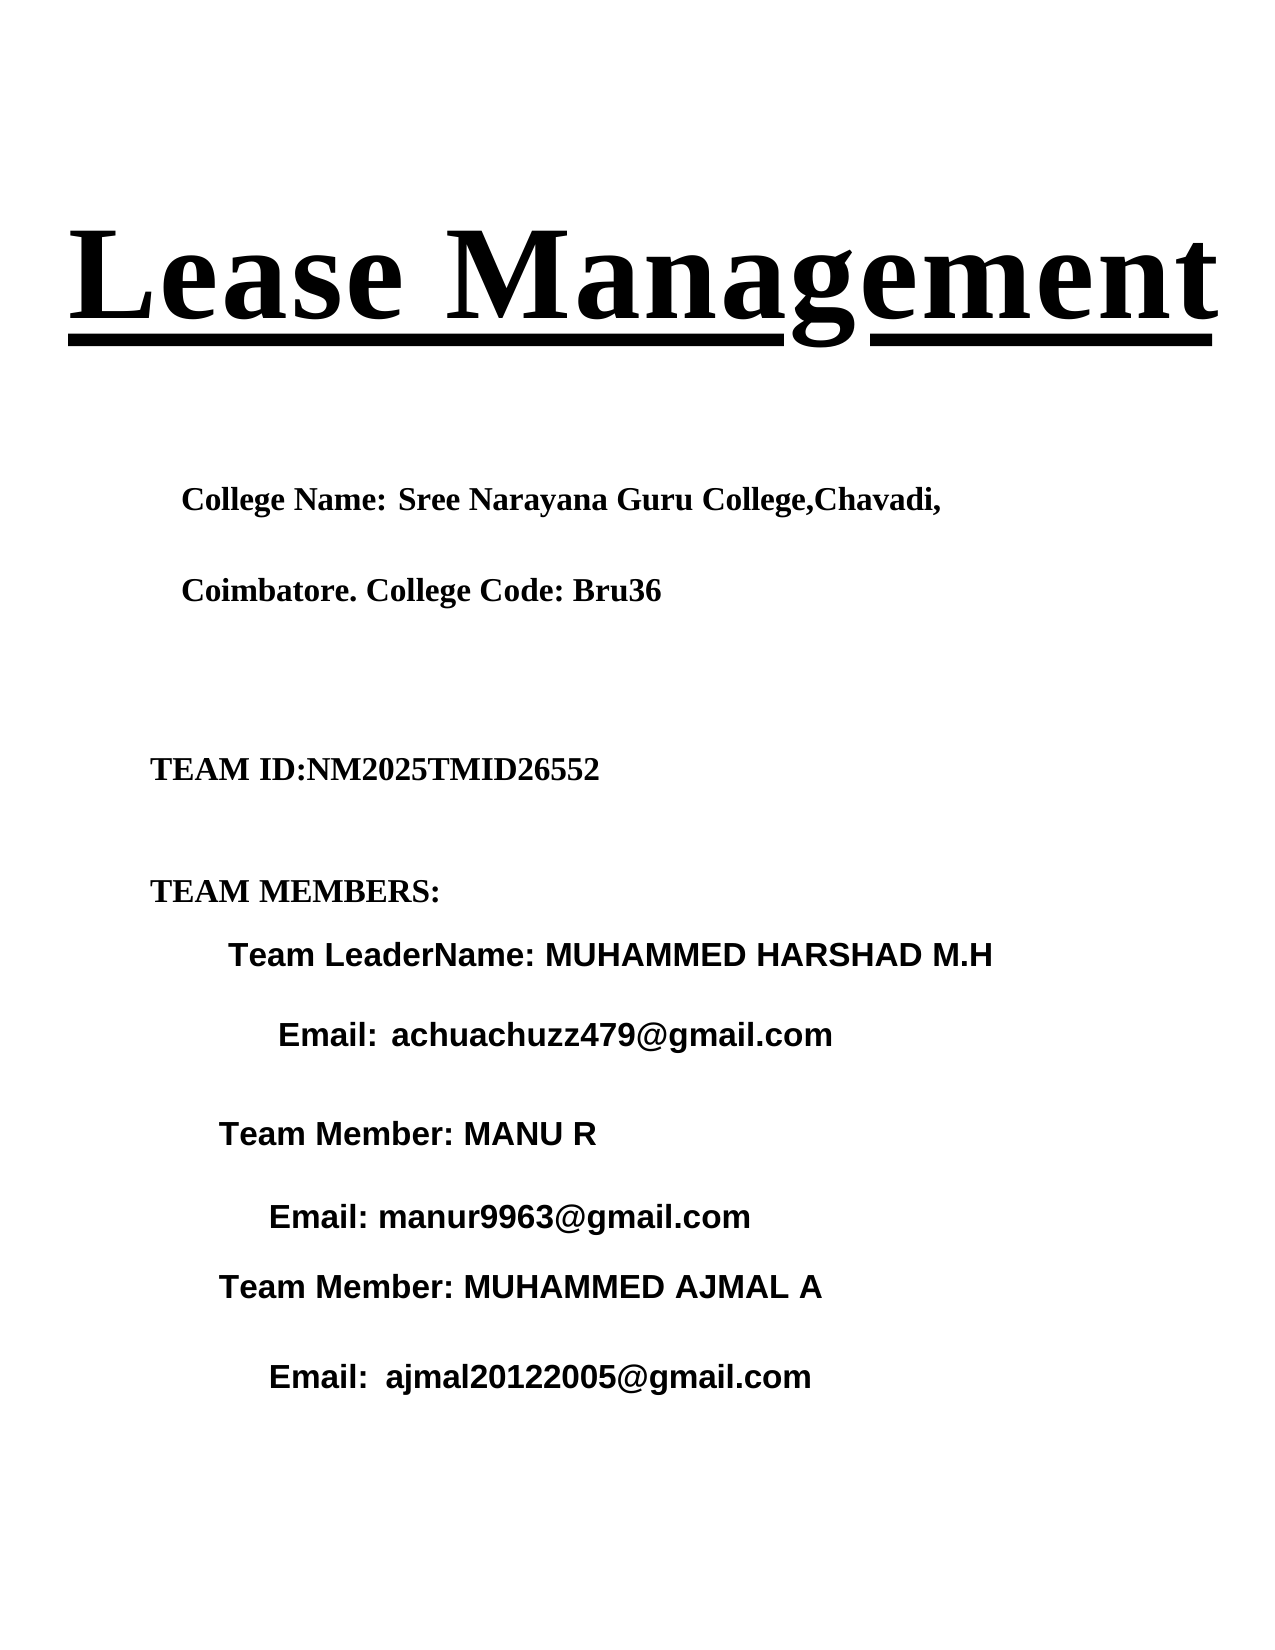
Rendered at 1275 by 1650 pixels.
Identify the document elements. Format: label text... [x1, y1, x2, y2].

title Lease Management [68, 194, 1275, 348]
text College Name: Sree Narayana Guru College,Chavadi, Coimbatore. College Code: Bru36 [181, 479, 1122, 608]
text Team Member: MANU R [219, 1114, 1275, 1153]
text Email: manur9963@gmail.com Team Member: MUHAMMED AJMAL A [219, 1197, 836, 1305]
text TEAM ID:NM2025TMID26552 [150, 749, 1275, 787]
text TEAM MEMBERS: [150, 871, 1275, 909]
text Email: ajmal20122005@gmail.com [268, 1357, 1275, 1395]
text Team LeaderName: MUHAMMED HARSHAD M.H Email: achuachuzz479@gmail.com [228, 935, 1084, 1053]
